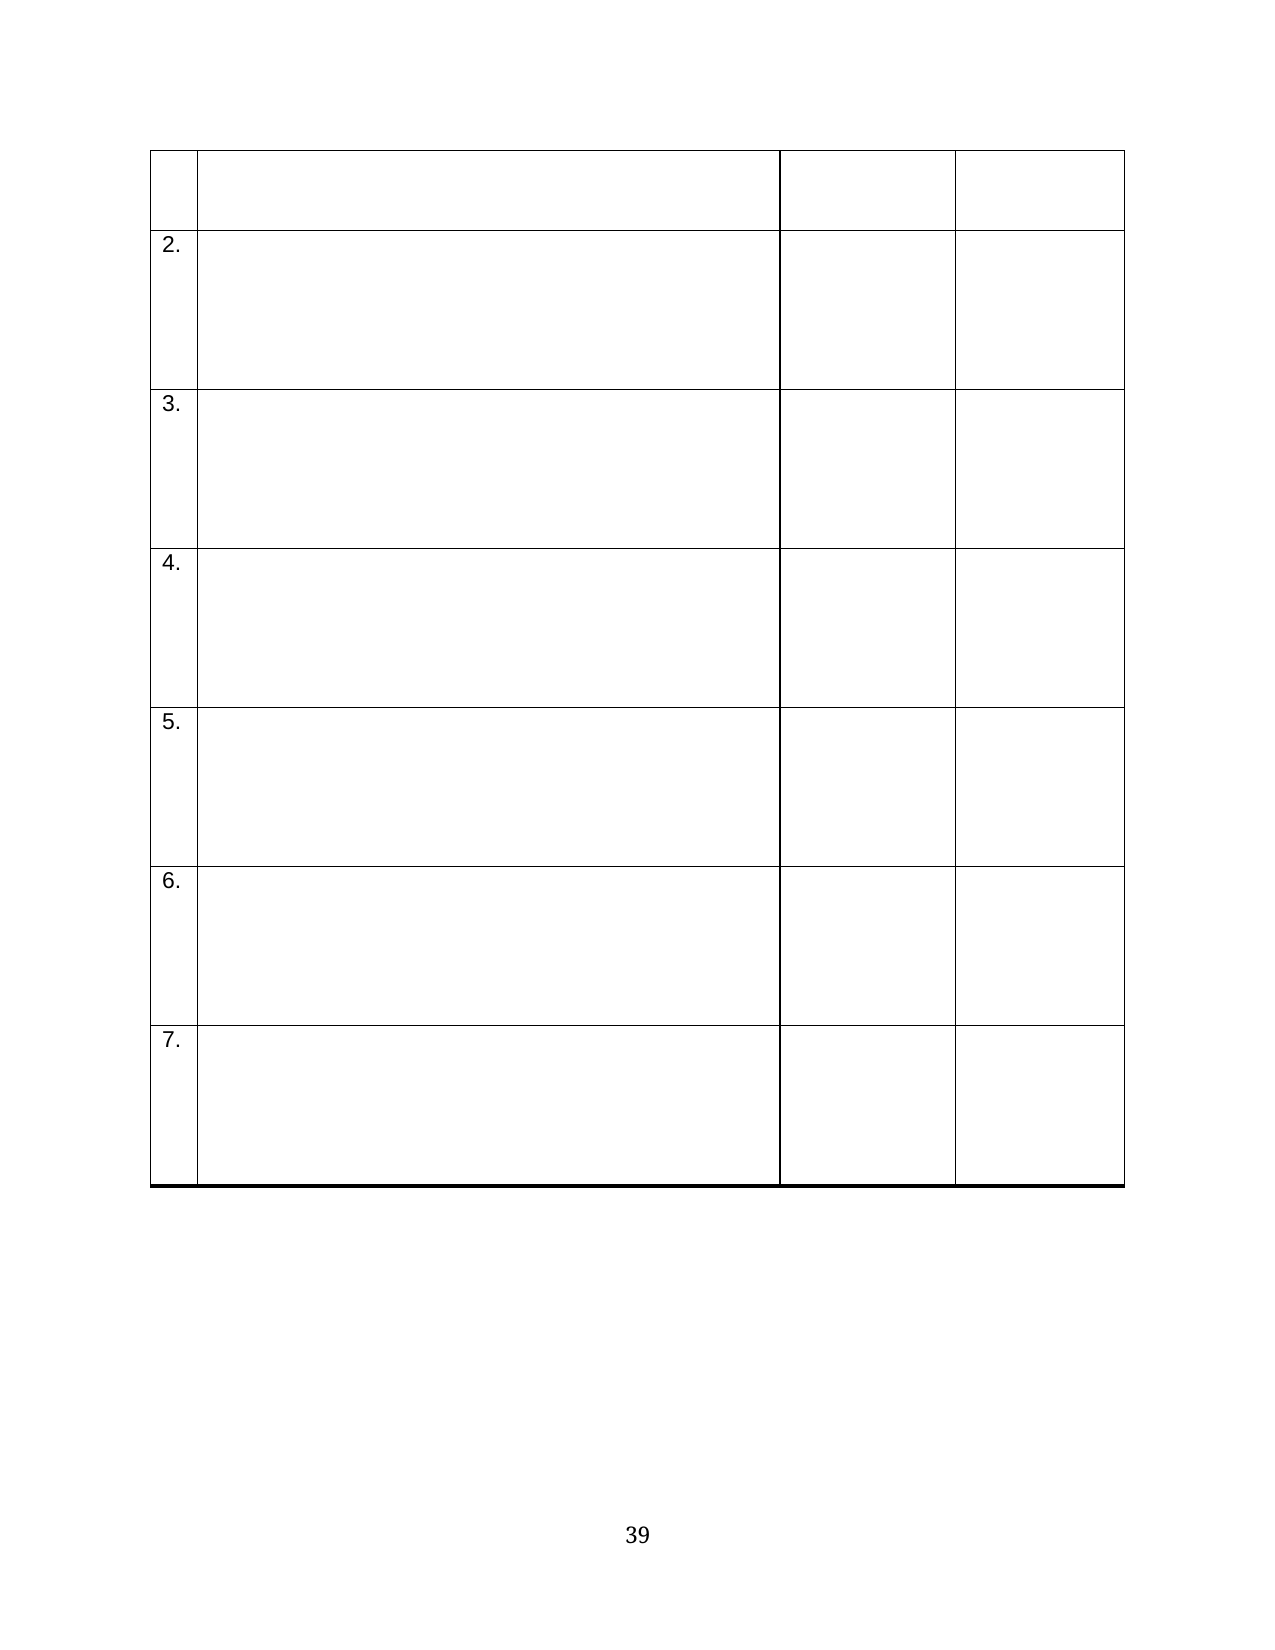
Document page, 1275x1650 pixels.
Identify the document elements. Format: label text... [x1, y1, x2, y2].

table_cell [956, 549, 1124, 707]
table_cell [781, 390, 955, 548]
table_cell [956, 390, 1124, 548]
table_cell 7. [151, 1026, 197, 1184]
table_cell [956, 708, 1124, 866]
table_cell [781, 867, 955, 1025]
table_cell 1. [151, 151, 197, 230]
table_cell [781, 231, 955, 389]
table_cell [956, 1026, 1124, 1184]
table_cell [956, 867, 1124, 1025]
table_cell 6. [151, 867, 197, 1025]
table_cell [781, 708, 955, 866]
table_cell [198, 708, 779, 866]
table_cell [781, 1026, 955, 1184]
table_cell 3. [151, 390, 197, 548]
table_cell [198, 549, 779, 707]
table_cell 2. [151, 231, 197, 389]
table_cell [956, 231, 1124, 389]
table_cell [198, 151, 779, 230]
table_cell [781, 549, 955, 707]
table_cell [198, 390, 779, 548]
table_cell [198, 1026, 779, 1184]
table_cell [781, 151, 955, 230]
table_cell 5. [151, 708, 197, 866]
table_cell [956, 151, 1124, 230]
table_cell [198, 867, 779, 1025]
table_cell 4. [151, 549, 197, 707]
table_cell [198, 231, 779, 389]
